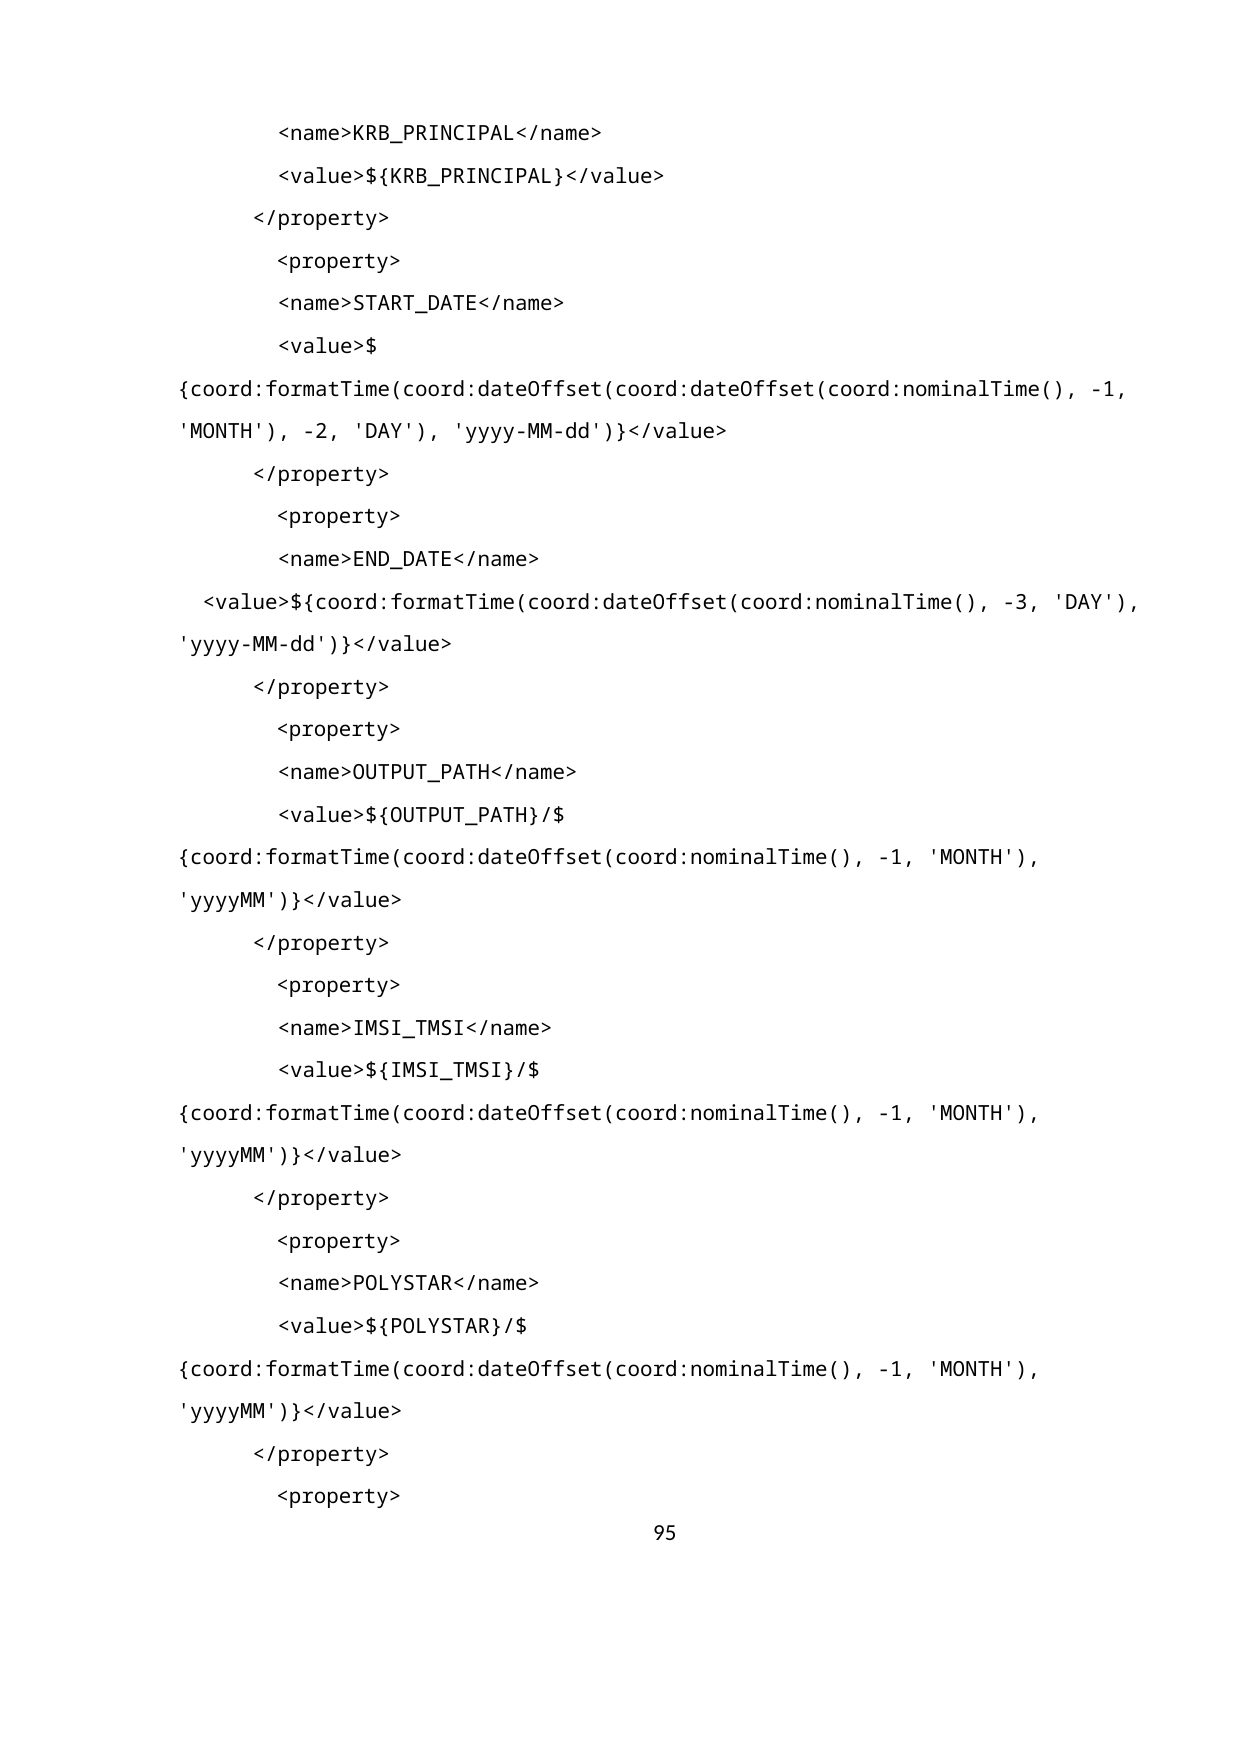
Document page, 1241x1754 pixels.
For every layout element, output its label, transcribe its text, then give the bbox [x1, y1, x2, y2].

text </property> [177, 203, 1152, 232]
text </property> [177, 1183, 1152, 1212]
text <property> [177, 246, 1152, 274]
text <value>${coord:formatTime(coord:dateOffset(coord:nominalTime(), -3, 'DAY'), 'yyyy-MM-dd')}</value> [177, 587, 1152, 658]
text </property> [177, 672, 1152, 700]
text <name>POLYSTAR</name> [177, 1268, 1152, 1297]
text <name>END_DATE</name> [177, 544, 1152, 573]
text <value>${IMSI_TMSI}/${coord:formatTime(coord:dateOffset(coord:nominalTime(), -1, 'MONTH'), 'yyyyMM')}</value> [177, 1055, 1152, 1169]
text </property> [177, 459, 1152, 487]
text <name>KRB_PRINCIPAL</name> [177, 118, 1152, 147]
text <property> [177, 714, 1152, 743]
text <value>${POLYSTAR}/${coord:formatTime(coord:dateOffset(coord:nominalTime(), -1, 'MONTH'), 'yyyyMM')}</value> [177, 1311, 1152, 1425]
text <property> [177, 1226, 1152, 1254]
text <value>${coord:formatTime(coord:dateOffset(coord:dateOffset(coord:nominalTime(), -1, 'MONTH'), -2, 'DAY'), 'yyyy-MM-dd')}</value> [177, 331, 1152, 445]
text <name>IMSI_TMSI</name> [177, 1013, 1152, 1041]
text <property> [177, 1481, 1152, 1510]
text </property> [177, 1439, 1152, 1467]
text <name>START_DATE</name> [177, 288, 1152, 317]
text <value>${OUTPUT_PATH}/${coord:formatTime(coord:dateOffset(coord:nominalTime(), -1, 'MONTH'), 'yyyyMM')}</value> [177, 800, 1152, 913]
text <name>OUTPUT_PATH</name> [177, 757, 1152, 786]
text <value>${KRB_PRINCIPAL}</value> [177, 161, 1152, 189]
text </property> [177, 928, 1152, 956]
text <property> [177, 970, 1152, 999]
text <property> [177, 502, 1152, 530]
